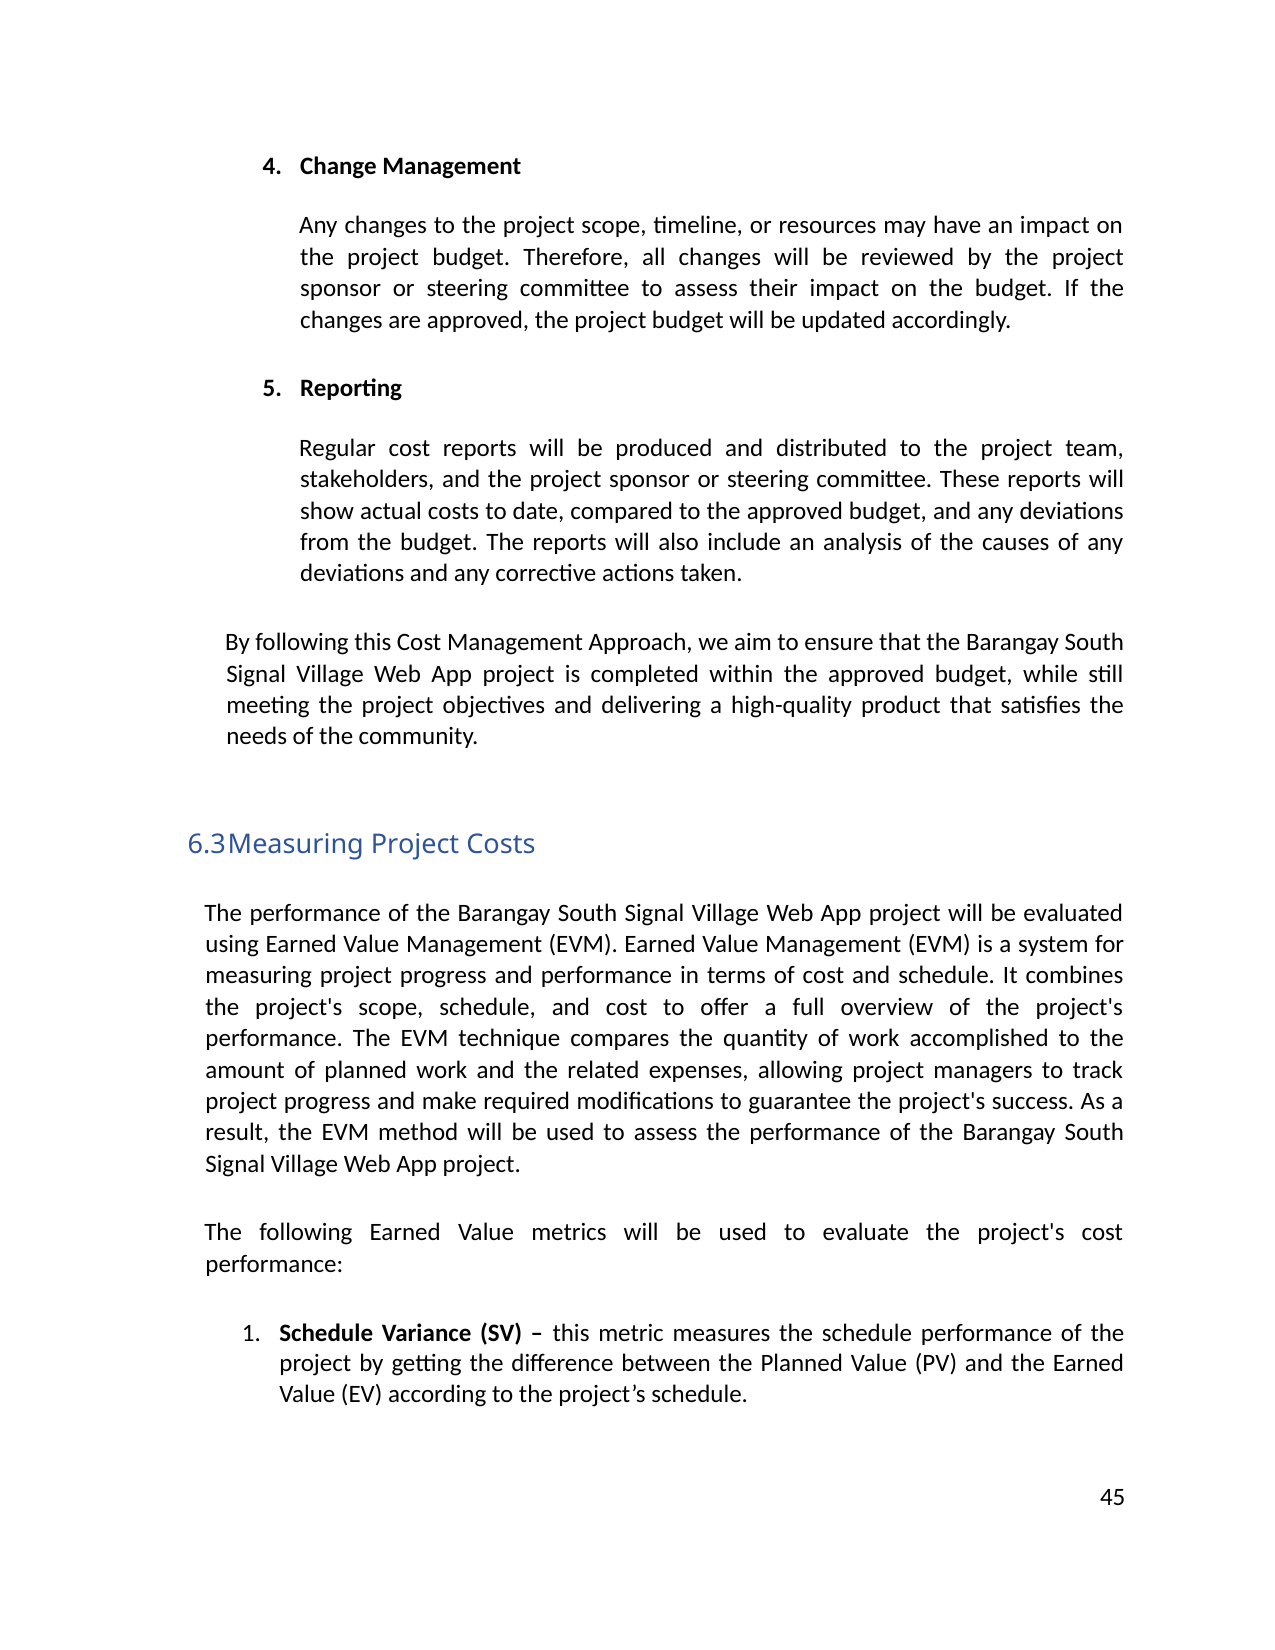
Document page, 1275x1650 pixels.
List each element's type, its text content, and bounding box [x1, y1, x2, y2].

text Any changes to the project scope, timeline, or resources may have an impact on the project budget. Therefore, all changes will be reviewed by the project sponsor or steering committee to assess their impact on the budget. If the changes are approved, the project budget will be updated accordingly. [299, 210, 1125, 334]
list Schedule Variance (SV) – this metric measures the schedule performance of the project by getting the difference between the Planned Value (PV) and the Earned Value (EV) according to the project’s schedule. [242, 1317, 1125, 1408]
subtitle Measuring Project Costs [187, 825, 1125, 862]
text The following Earned Value metrics will be used to evaluate the project's cost performance: [204, 1217, 1125, 1278]
text By following this Cost Management Approach, we aim to ensure that the Barangay South Signal Village Web App project is completed within the approved budget, while still meeting the project objectives and delivering a high-quality product that satisfies the needs of the community. [225, 626, 1125, 751]
list Change Management [262, 150, 1125, 181]
list Reporting [262, 372, 1125, 403]
text Regular cost reports will be produced and distributed to the project team, stakeholders, and the project sponsor or steering committee. These reports will show actual costs to date, compared to the approved budget, and any deviations from the budget. The reports will also include an analysis of the causes of any deviations and any corrective actions taken. [299, 432, 1125, 588]
text The performance of the Barangay South Signal Village Web App project will be evaluated using Earned Value Management (EVM). Earned Value Management (EVM) is a system for measuring project progress and performance in terms of cost and schedule. It combines the project's scope, schedule, and cost to offer a full overview of the project's performance. The EVM technique compares the quantity of work accomplished to the amount of planned work and the related expenses, allowing project managers to track project progress and make required modifications to guarantee the project's success. As a result, the EVM method will be used to assess the performance of the Barangay South Signal Village Web App project. [204, 897, 1125, 1178]
